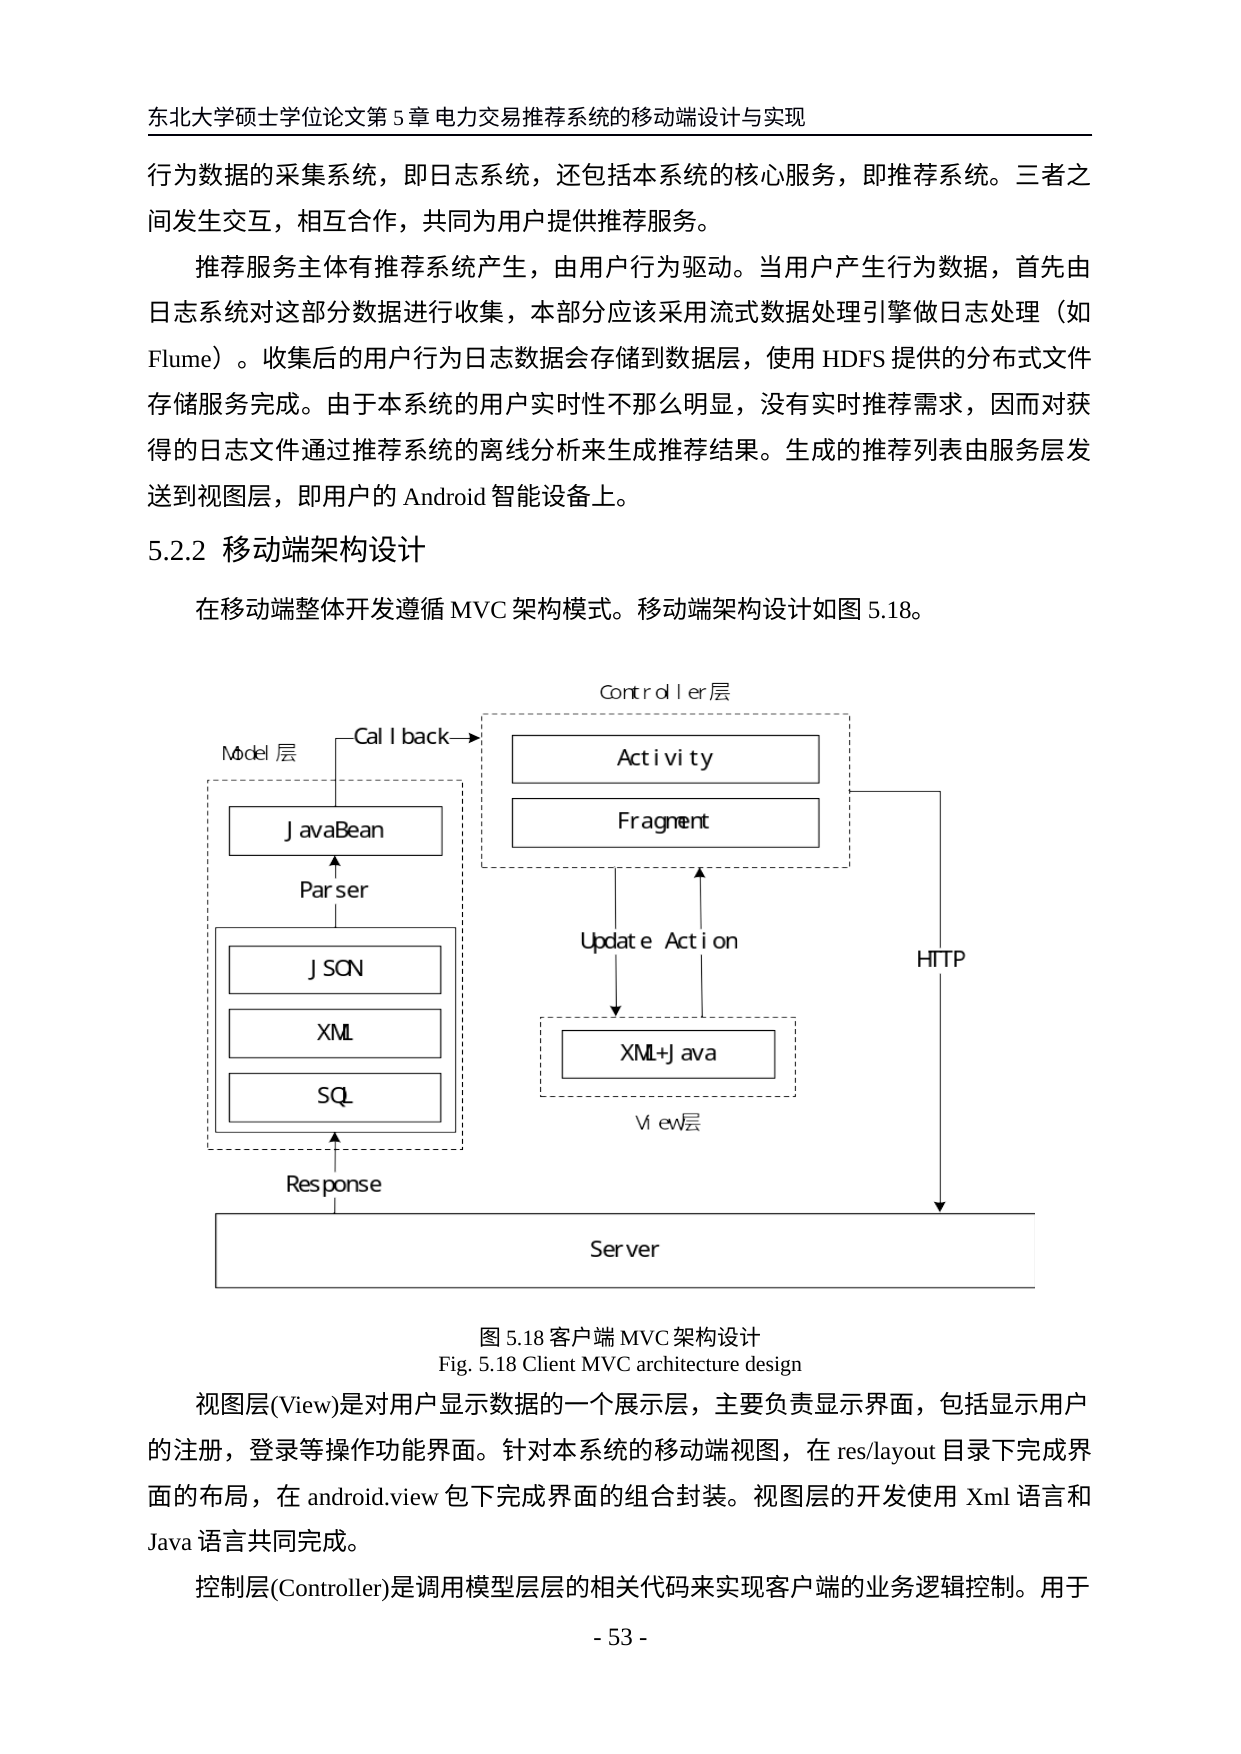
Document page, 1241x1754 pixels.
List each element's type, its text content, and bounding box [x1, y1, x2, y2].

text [148, 1560, 1092, 1606]
text 推荐服务主体有推荐系统产生，由用户行为驱动。当用户产生行为数据，首先由日志系统对这部分数据进行收集，本部分应该采用流式数据处理引擎做日志处理（如Flume）。收集后的用户行为日志数据会存储到数据层，使用HDFS提供的分布式文件存储服务完成。由于本系统的用户实时性不那么明显，没有实时推荐需求，因而对获得的日志文件通过推荐系统的离线分析来生成推荐结果。生成的推荐列表由服务层发送到视图层，即用户的Android智能设备上。 [148, 239, 1092, 514]
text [148, 148, 1092, 239]
text 视图层(View)是对用户显示数据的一个展示层，主要负责显示界面，包括显示用户的注册，登录等操作功能界面。针对本系统的移动端视图，在res/layout目录下完成界面的布局，在android.view包下完成界面的组合封装。视图层的开发使用Xml语言和Java语言共同完成。 [148, 1377, 1092, 1560]
subtitle 移动端架构设计 [148, 527, 1092, 569]
